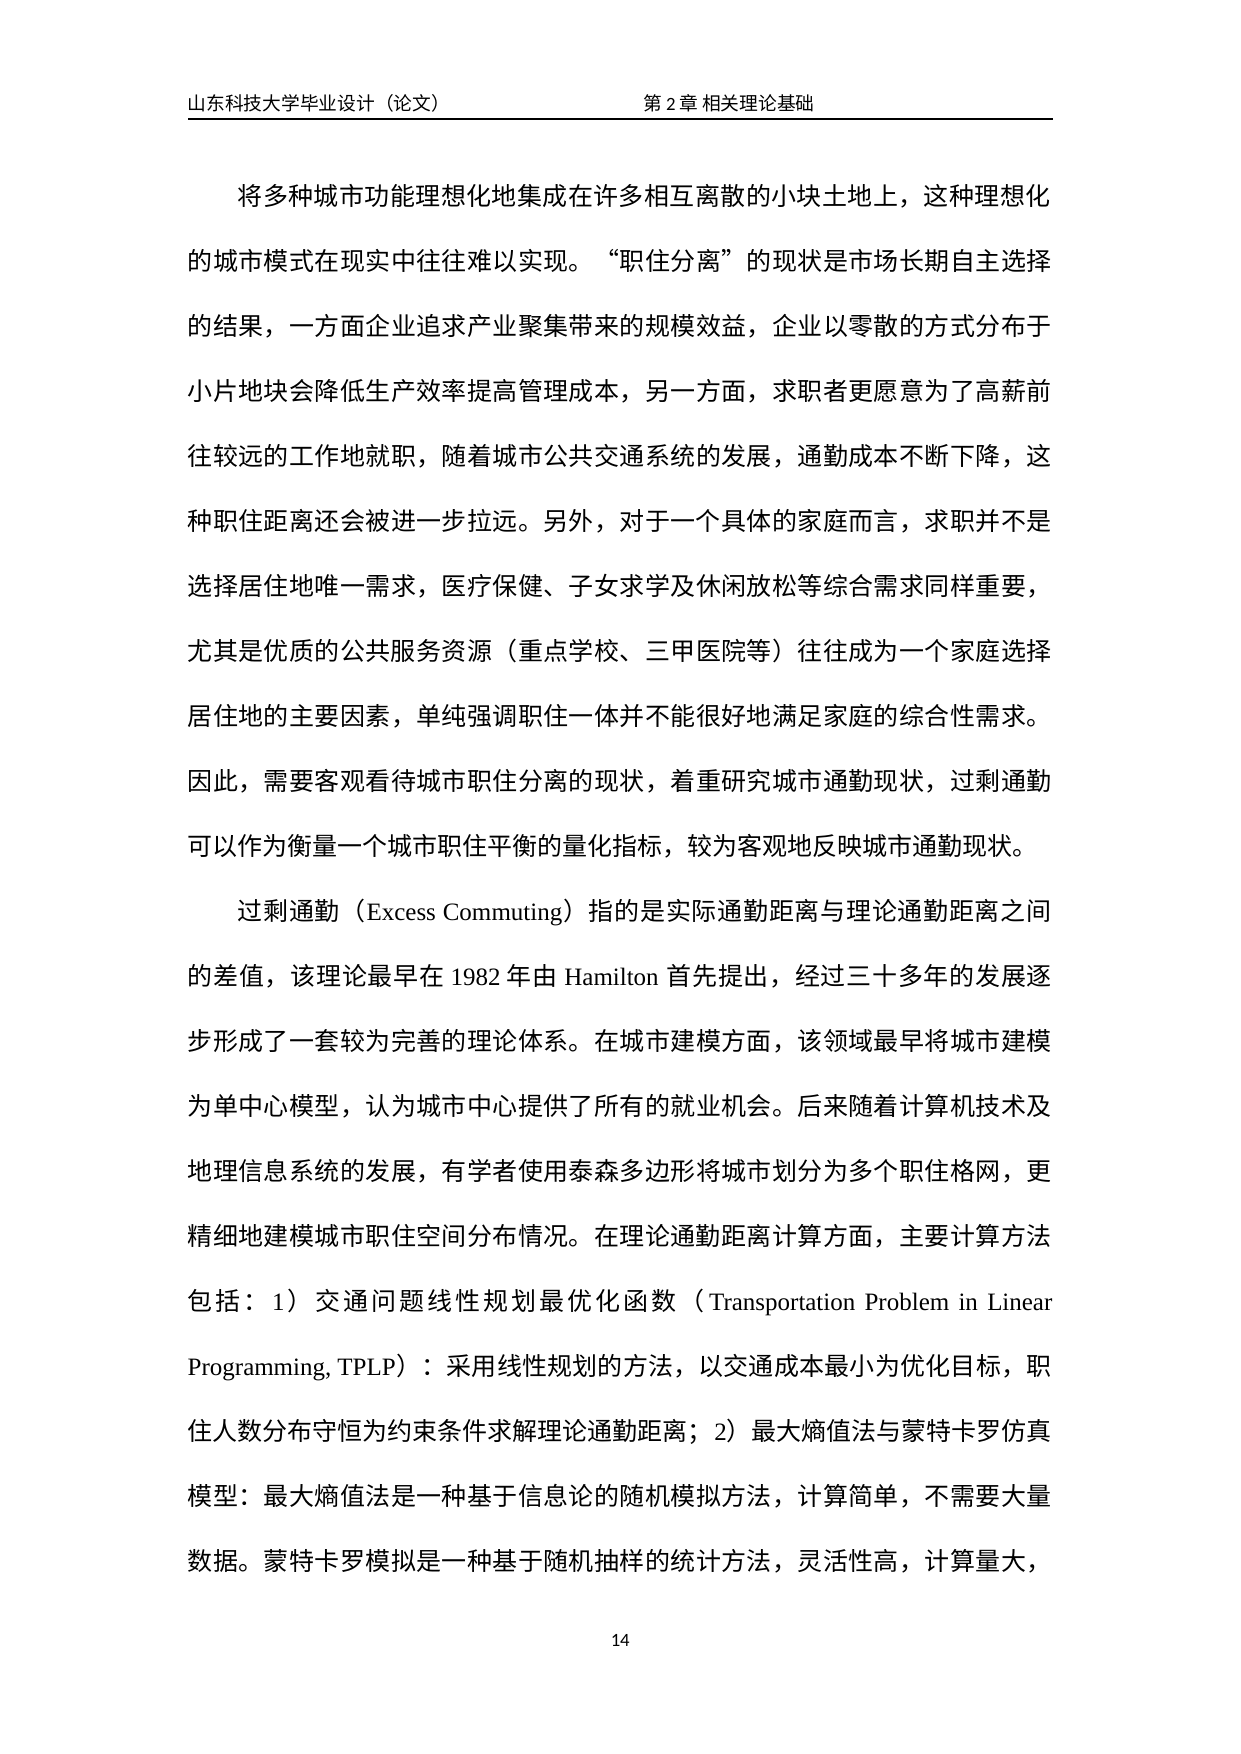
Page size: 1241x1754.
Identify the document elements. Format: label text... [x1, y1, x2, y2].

text 将多种城市功能理想化地集成在许多相互离散的小块土地上，这种理想化的城市模式在现实中往往难以实现。“职住分离”的现状是市场长期自主选择的结果，一方面企业追求产业聚集带来的规模效益，企业以零散的方式分布于小片地块会降低生产效率提高管理成本，另一方面，求职者更愿意为了高薪前往较远的工作地就职，随着城市公共交通系统的发展，通勤成本不断下降，这种职住距离还会被进一步拉远。另外，对于一个具体的家庭而言，求职并不是选择居住地唯一需求，医疗保健、子女求学及休闲放松等综合需求同样重要，尤其是优质的公共服务资源（重点学校、三甲医院等）往往成为一个家庭选择居住地的主要因素，单纯强调职住一体并不能很好地满足家庭的综合性需求。因此，需要客观看待城市职住分离的现状，着重研究城市通勤现状，过剩通勤可以作为衡量一个城市职住平衡的量化指标，较为客观地反映城市通勤现状。 [187, 162, 1053, 877]
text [187, 877, 1053, 1592]
